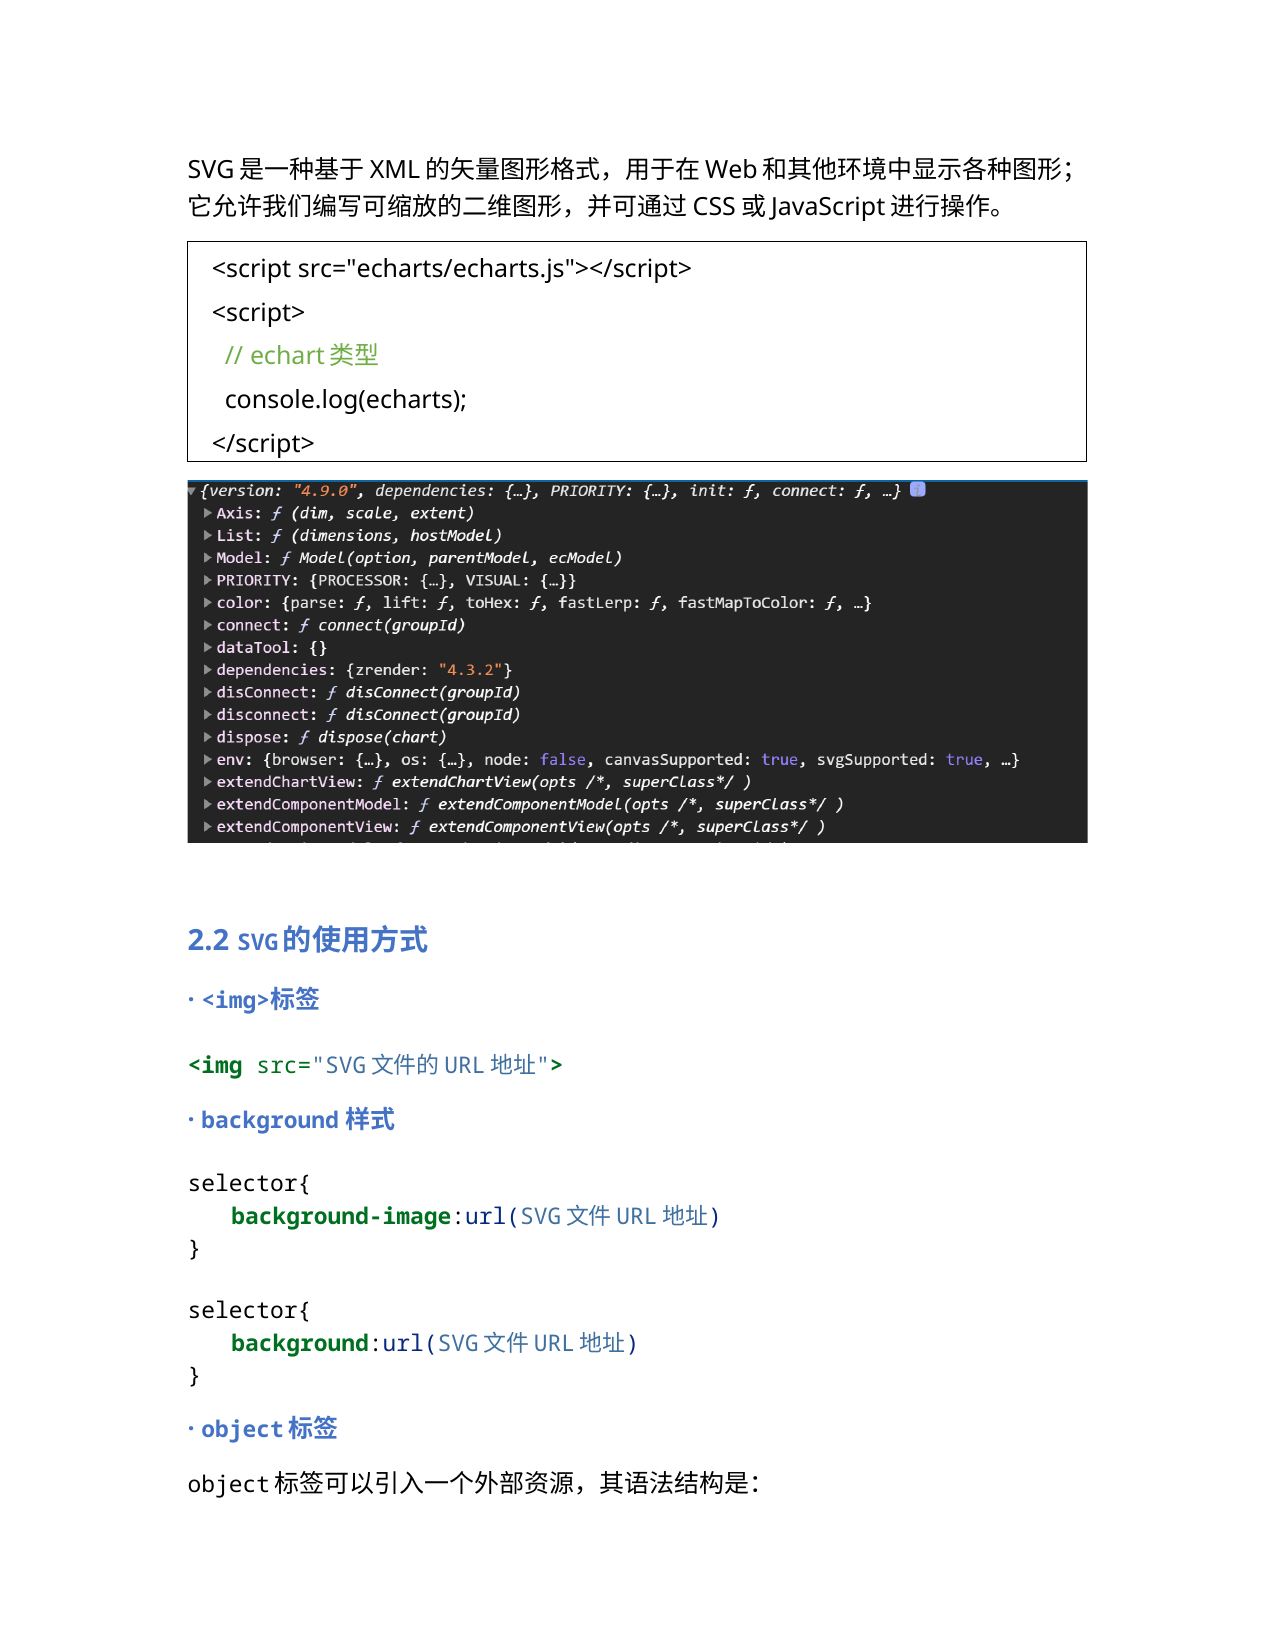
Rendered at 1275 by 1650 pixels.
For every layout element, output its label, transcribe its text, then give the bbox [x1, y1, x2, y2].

text SVG是一种基于XML的矢量图形格式，用于在Web和其他环境中显示各种图形；它允许我们编写可缩放的二维图形，并可通过CSS或JavaScript进行操作。 [187, 150, 1087, 222]
subtitle · <img>标签 [187, 980, 1087, 1016]
text object标签可以引入一个外部资源，其语法结构是： [187, 1463, 1087, 1500]
table_header <script src="echarts/echarts.js"></script> <script> // echart类型 console.log(echarts); </script> [188, 242, 1086, 461]
text selector{ background-image:url(SVG文件URL地址) } selector{ background:url(SVG文件URL地址) } [187, 1136, 1087, 1390]
subtitle 2.2 SVG的使用方式 [187, 917, 1087, 959]
text <img src="SVG文件的URL地址"> [187, 1016, 1087, 1081]
subtitle · object标签 [187, 1411, 1087, 1445]
subtitle · background 样式 [187, 1102, 1087, 1136]
picture [187, 480, 1088, 843]
